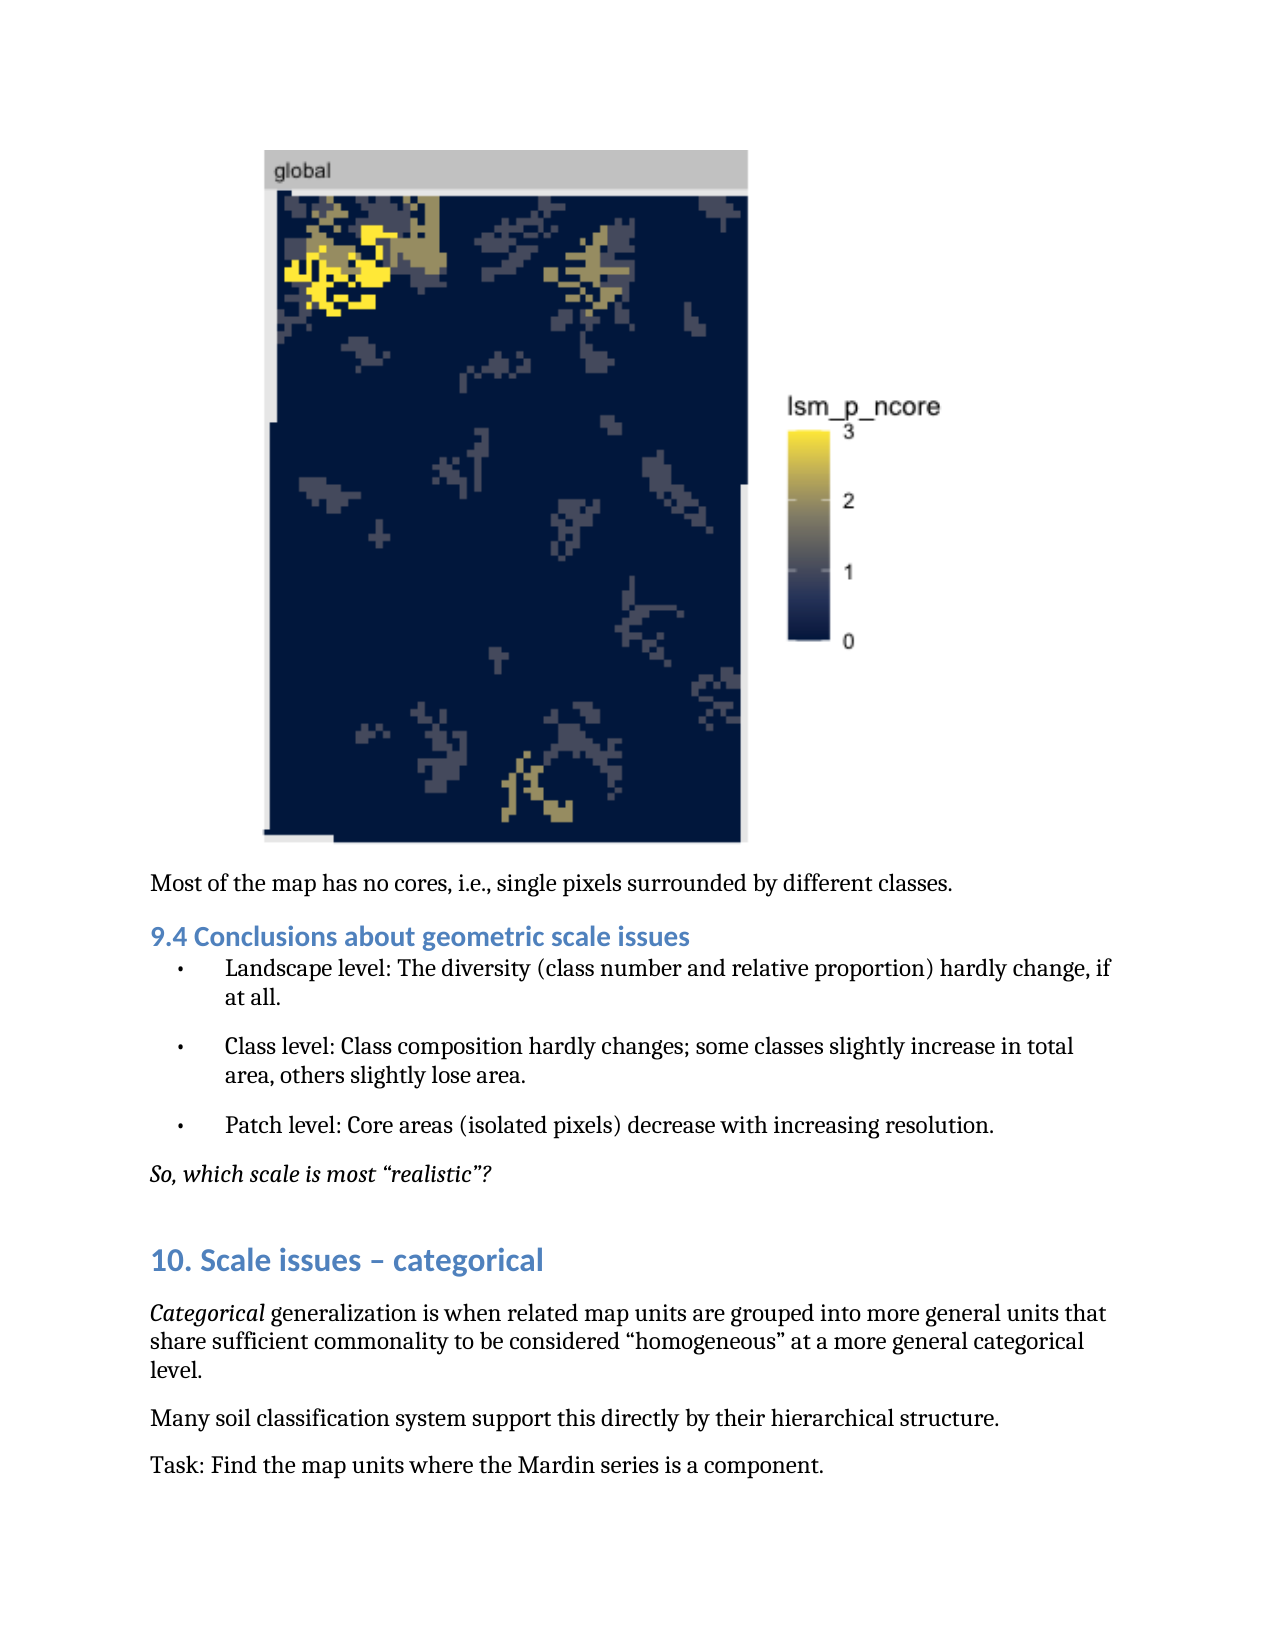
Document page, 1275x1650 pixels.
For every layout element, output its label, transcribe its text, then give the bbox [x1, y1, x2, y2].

text Categorical generalization is when related map units are grouped into more general units that share sufficient commonality to be considered “homogeneous” at a more general categorical level. [150, 1298, 1125, 1385]
text So, which scale is most “realistic”? [150, 1160, 1125, 1189]
subtitle 9.4 Conclusions about geometric scale issues [150, 918, 1125, 954]
list Class level: Class composition hardly changes; some classes slightly increase in total area, others slightly lose area. [175, 1032, 1125, 1090]
text Many soil classification system support this directly by their hierarchical structure. [150, 1403, 1125, 1432]
text Most of the map has no cores, i.e., single pixels surrounded by different classes. [150, 869, 1125, 897]
text Task: Find the map units where the Mardin series is a component. [150, 1451, 1125, 1480]
picture [168, 150, 1044, 850]
list Patch level: Core areas (isolated pixels) decrease with increasing resolution. [175, 1111, 1125, 1139]
list Landscape level: The diversity (class number and relative proportion) hardly change, if at all. [175, 954, 1125, 1011]
subtitle 10. Scale issues – categorical [150, 1239, 1125, 1280]
